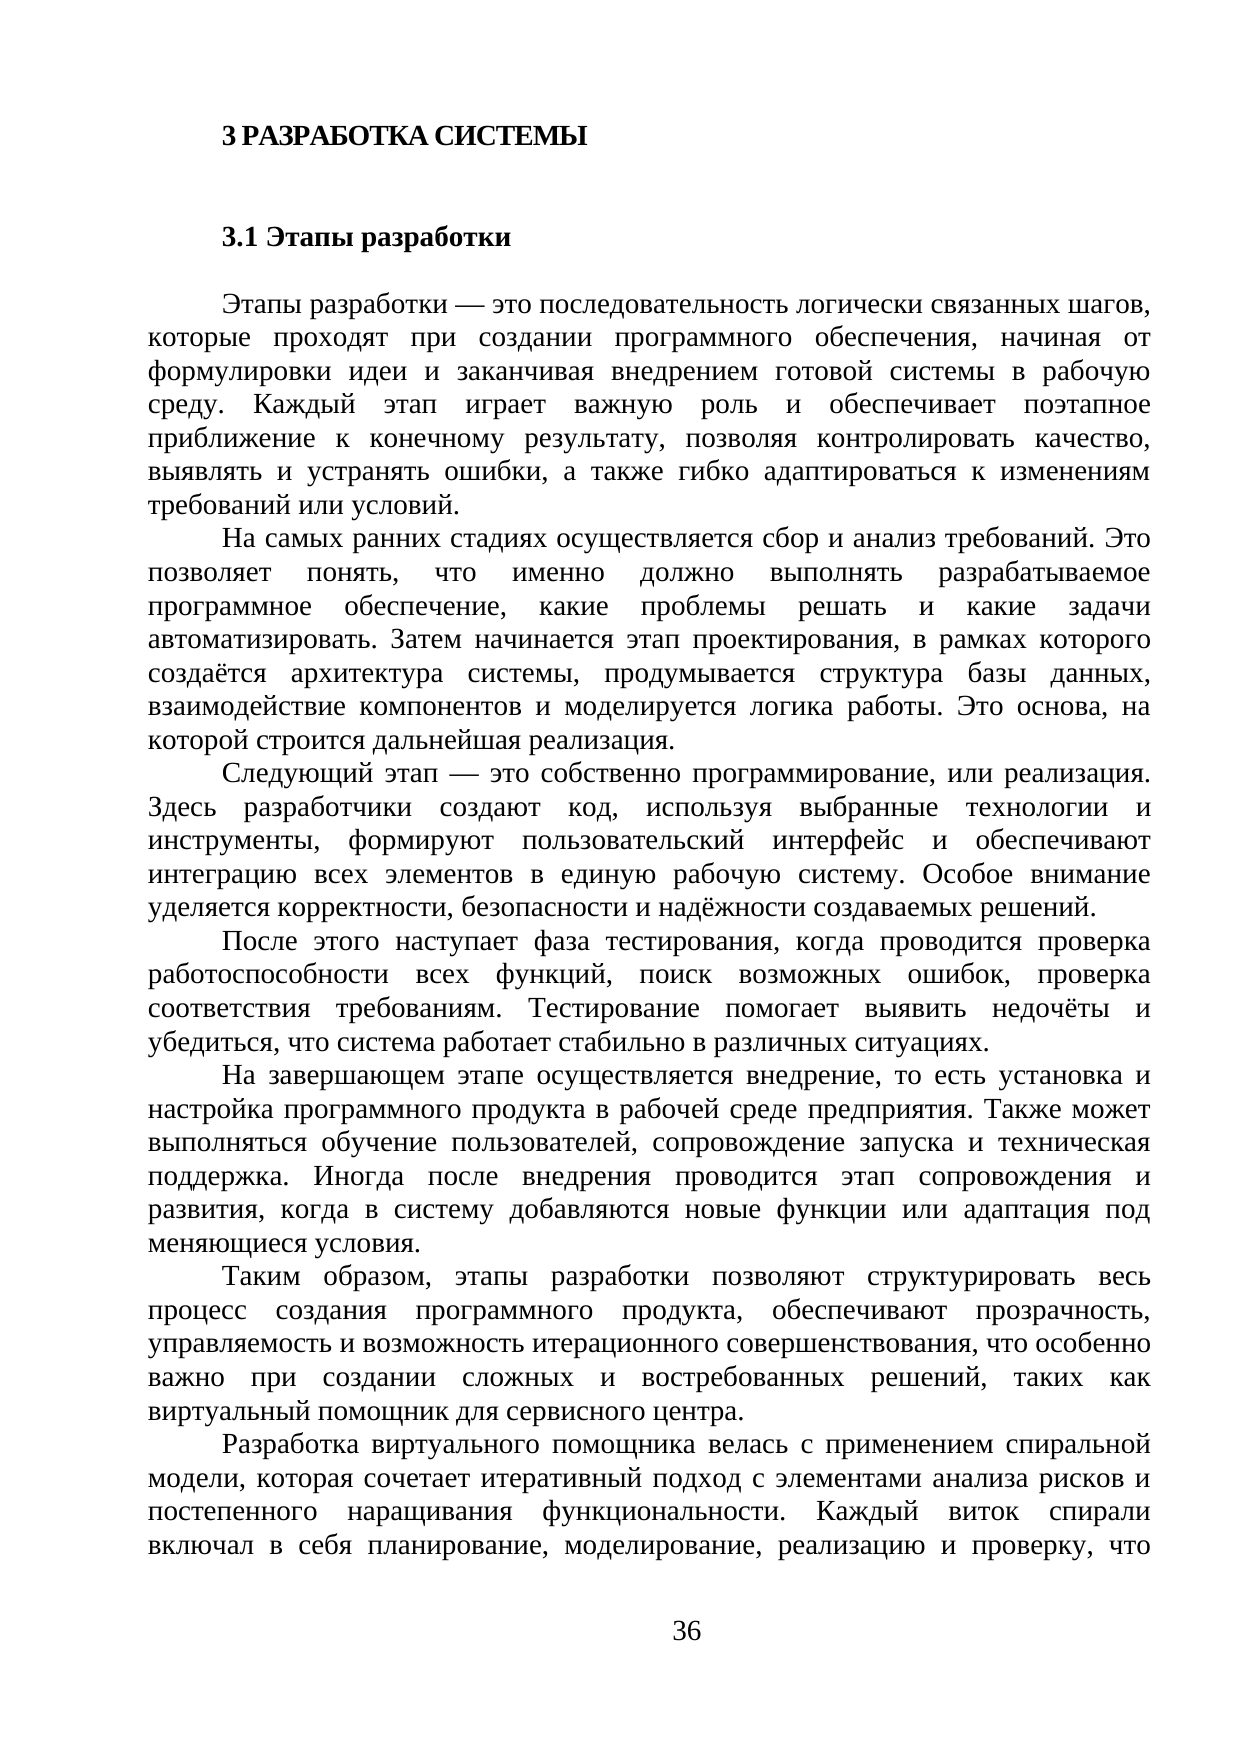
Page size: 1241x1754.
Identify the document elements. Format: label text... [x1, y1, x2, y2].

text На самых ранних стадиях осуществляется сбор и анализ требований. Это позволяет понять, что именно должно выполнять разрабатываемое программное обеспечение, какие проблемы решать и какие задачи автоматизировать. Затем начинается этап проектирования, в рамках которого создаётся архитектура системы, продумывается структура базы данных, взаимодействие компонентов и моделируется логика работы. Это основа, на которой строится дальнейшая реализация. [148, 521, 1152, 755]
text 3.1 Этапы разработки [148, 219, 1152, 252]
text На завершающем этапе осуществляется внедрение, то есть установка и настройка программного продукта в рабочей среде предприятия. Также может выполняться обучение пользователей, сопровождение запуска и техническая поддержка. Иногда после внедрения проводится этап сопровождения и развития, когда в систему добавляются новые функции или адаптация под меняющиеся условия. [148, 1057, 1152, 1258]
text Следующий этап — это собственно программирование, или реализация. Здесь разработчики создают код, используя выбранные технологии и инструменты, формируют пользовательский интерфейс и обеспечивают интеграцию всех элементов в единую рабочую систему. Особое внимание уделяется корректности, безопасности и надёжности создаваемых решений. [148, 755, 1152, 923]
text 3 РАЗРАБОТКА СИСТЕМЫ [148, 118, 1152, 152]
text После этого наступает фаза тестирования, когда проводится проверка работоспособности всех функций, поиск возможных ошибок, проверка соответствия требованиям. Тестирование помогает выявить недочёты и убедиться, что система работает стабильно в различных ситуациях. [148, 923, 1152, 1057]
text Таким образом, этапы разработки позволяют структурировать весь процесс создания программного продукта, обеспечивают прозрачность, управляемость и возможность итерационного совершенствования, что особенно важно при создании сложных и востребованных решений, таких как виртуальный помощник для сервисного центра. [148, 1258, 1152, 1426]
text Этапы разработки — это последовательность логически связанных шагов, которые проходят при создании программного обеспечения, начиная от формулировки идеи и заканчивая внедрением готовой системы в рабочую среду. Каждый этап играет важную роль и обеспечивает поэтапное приближение к конечному результату, позволяя контролировать качество, выявлять и устранять ошибки, а также гибко адаптироваться к изменениям требований или условий. [148, 286, 1152, 521]
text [148, 1426, 1152, 1560]
